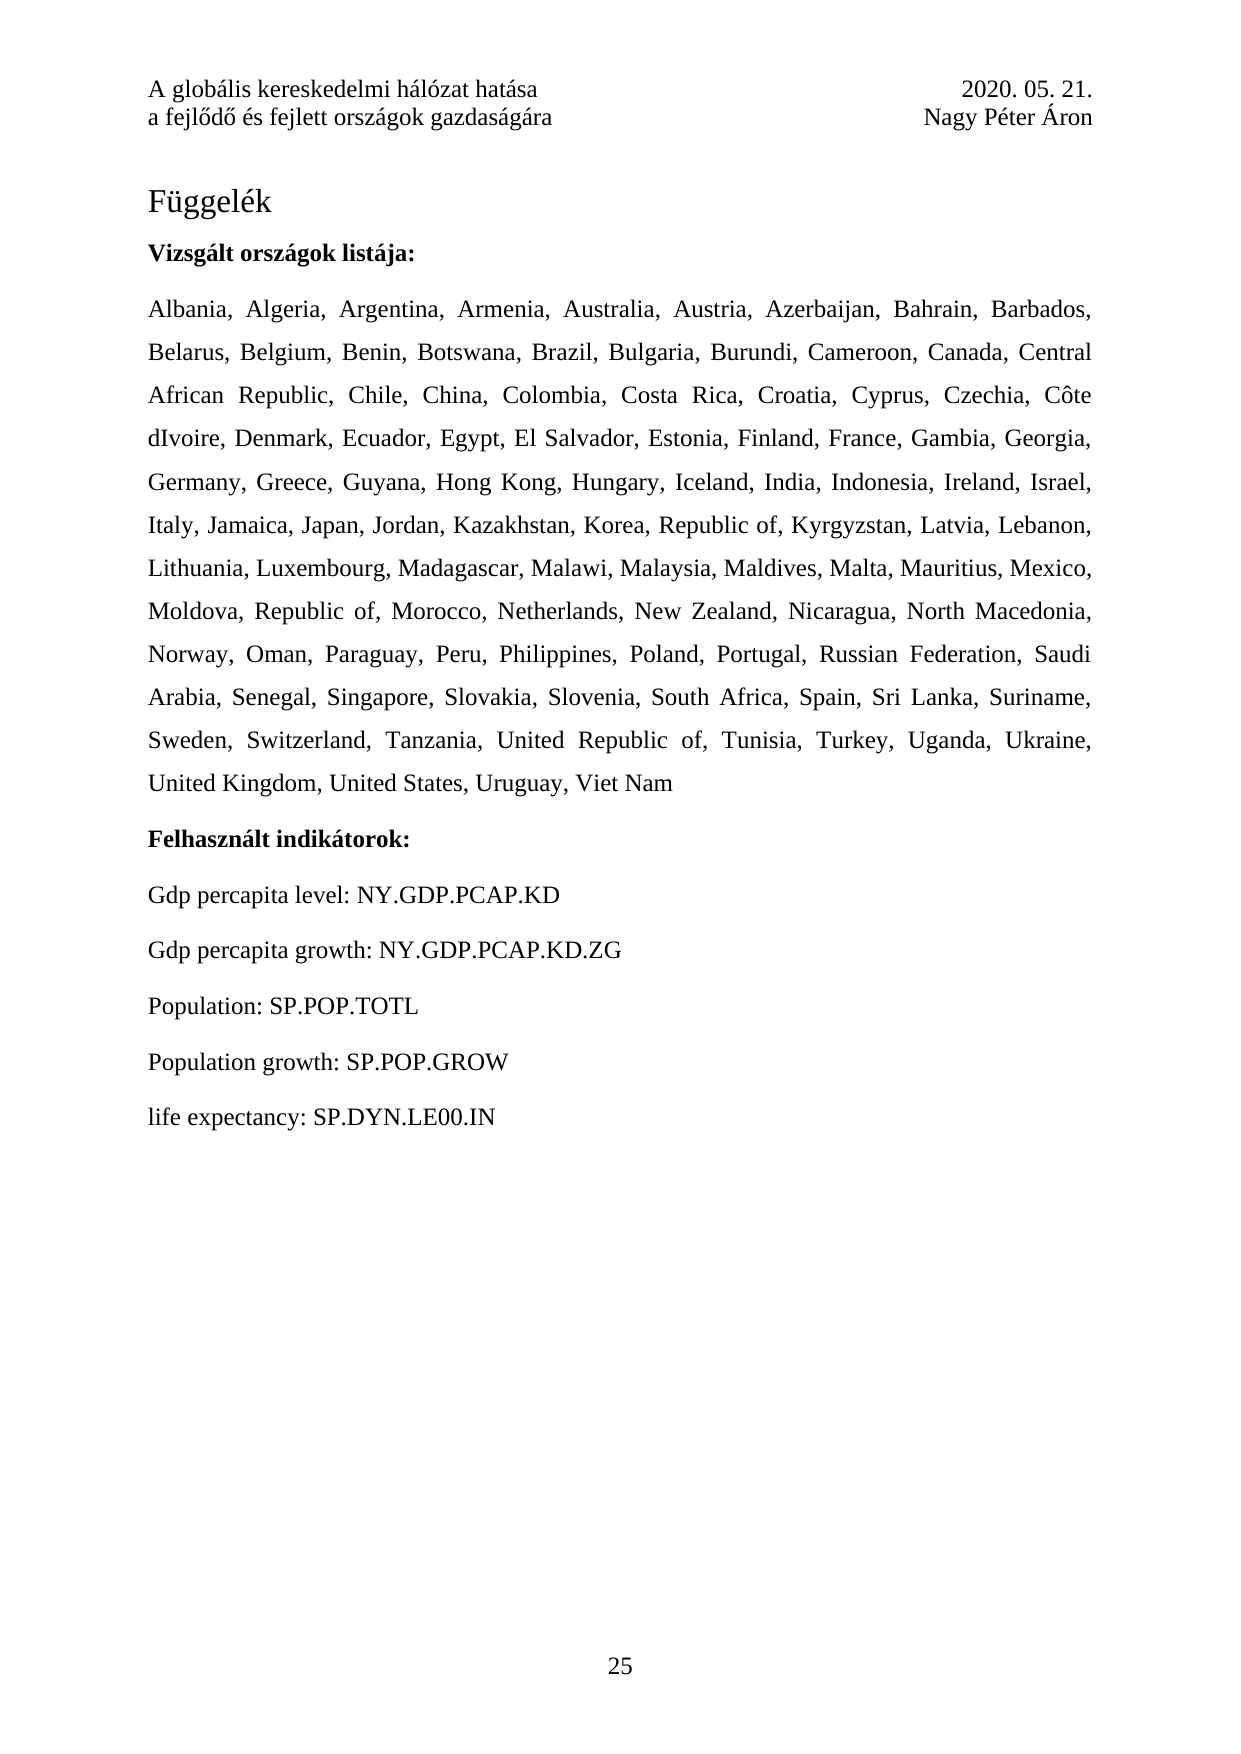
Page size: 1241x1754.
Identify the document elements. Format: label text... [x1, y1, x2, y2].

text Gdp percapita level: NY.GDP.PCAP.KD [148, 880, 1093, 908]
text life expectancy: SP.DYN.LE00.IN [148, 1102, 1093, 1131]
text Population growth: SP.POP.GROW [148, 1047, 1093, 1075]
text Albania, Algeria, Argentina, Armenia, Australia, Austria, Azerbaijan, Bahrain, Barbados, Belarus, Belgium, Benin, Botswana, Brazil, Bulgaria, Burundi, Cameroon, Canada, Central African Republic, Chile, China, Colombia, Costa Rica, Croatia, Cyprus, Czechia, Côte dIvoire, Denmark, Ecuador, Egypt, El Salvador, Estonia, Finland, France, Gambia, Georgia, Germany, Greece, Guyana, Hong Kong, Hungary, Iceland, India, Indonesia, Ireland, Israel, Italy, Jamaica, Japan, Jordan, Kazakhstan, Korea, Republic of, Kyrgyzstan, Latvia, Lebanon, Lithuania, Luxembourg, Madagascar, Malawi, Malaysia, Maldives, Malta, Mauritius, Mexico, Moldova, Republic of, Morocco, Netherlands, New Zealand, Nicaragua, North Macedonia, Norway, Oman, Paraguay, Peru, Philippines, Poland, Portugal, Russian Federation, Saudi Arabia, Senegal, Singapore, Slovakia, Slovenia, South Africa, Spain, Sri Lanka, Suriname, Sweden, Switzerland, Tanzania, United Republic of, Tunisia, Turkey, Uganda, Ukraine, United Kingdom, United States, Uruguay, Viet Nam [148, 294, 1093, 797]
subtitle Függelék [148, 181, 1093, 219]
text Population: SP.POP.TOTL [148, 991, 1093, 1020]
subtitle Felhasznált indikátorok: [148, 824, 1093, 853]
subtitle Vizsgált országok listája: [148, 238, 1093, 267]
text Gdp percapita growth: NY.GDP.PCAP.KD.ZG [148, 935, 1093, 964]
